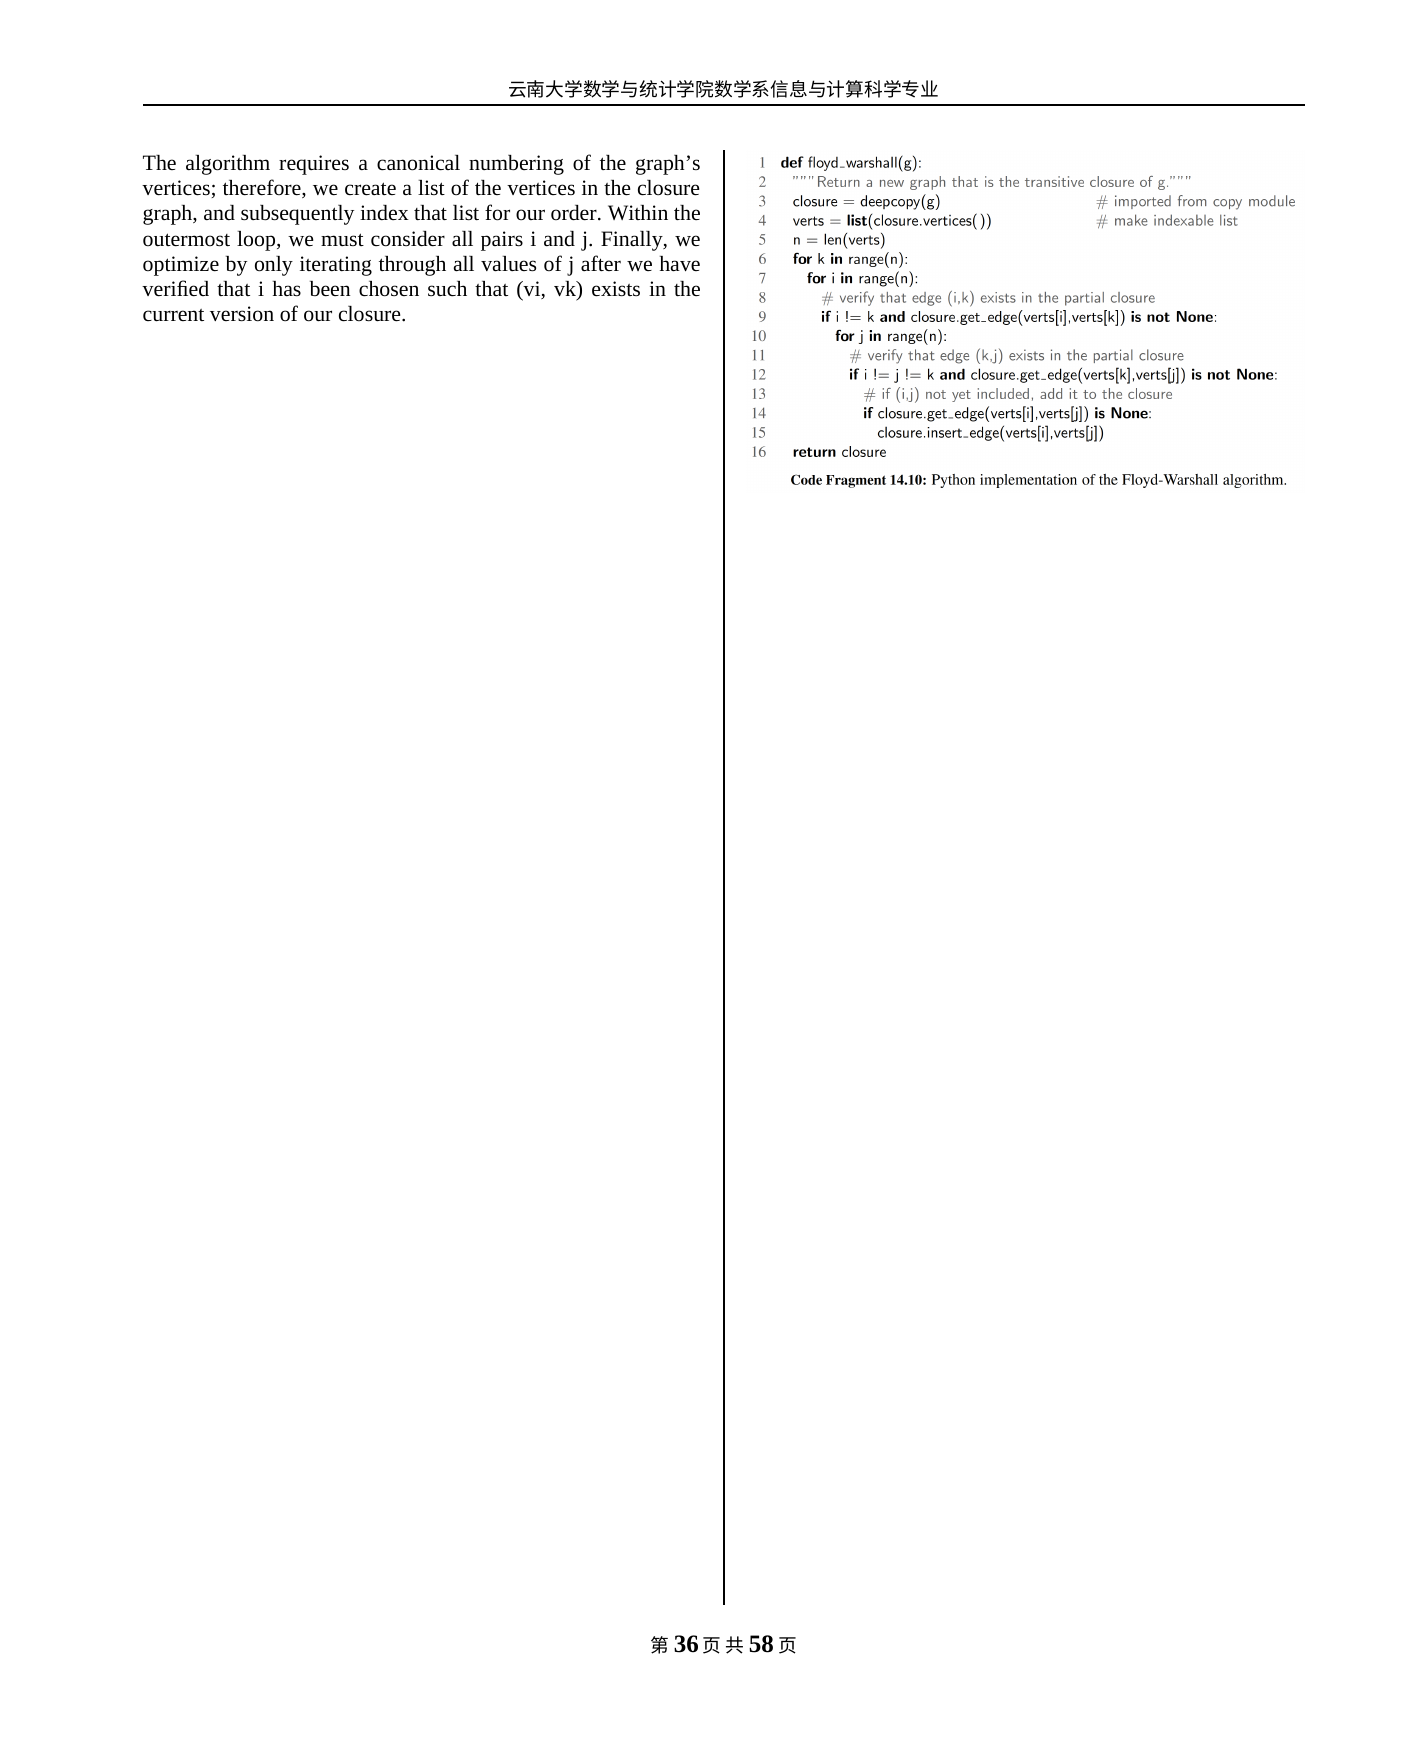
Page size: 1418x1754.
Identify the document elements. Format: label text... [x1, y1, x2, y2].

text The algorithm requires a canonical numbering of the graph’s vertices; therefore, we create a list of the vertices in the closure graph, and subsequently index that list for our order. Within the outermost loop, we must consider all pairs i and j. Finally, we optimize by only iterating through all values of j after we have veriﬁed that i has been chosen such that (vi, vk) exists in the current version of our closure. [142, 150, 701, 326]
picture [745, 150, 1305, 493]
